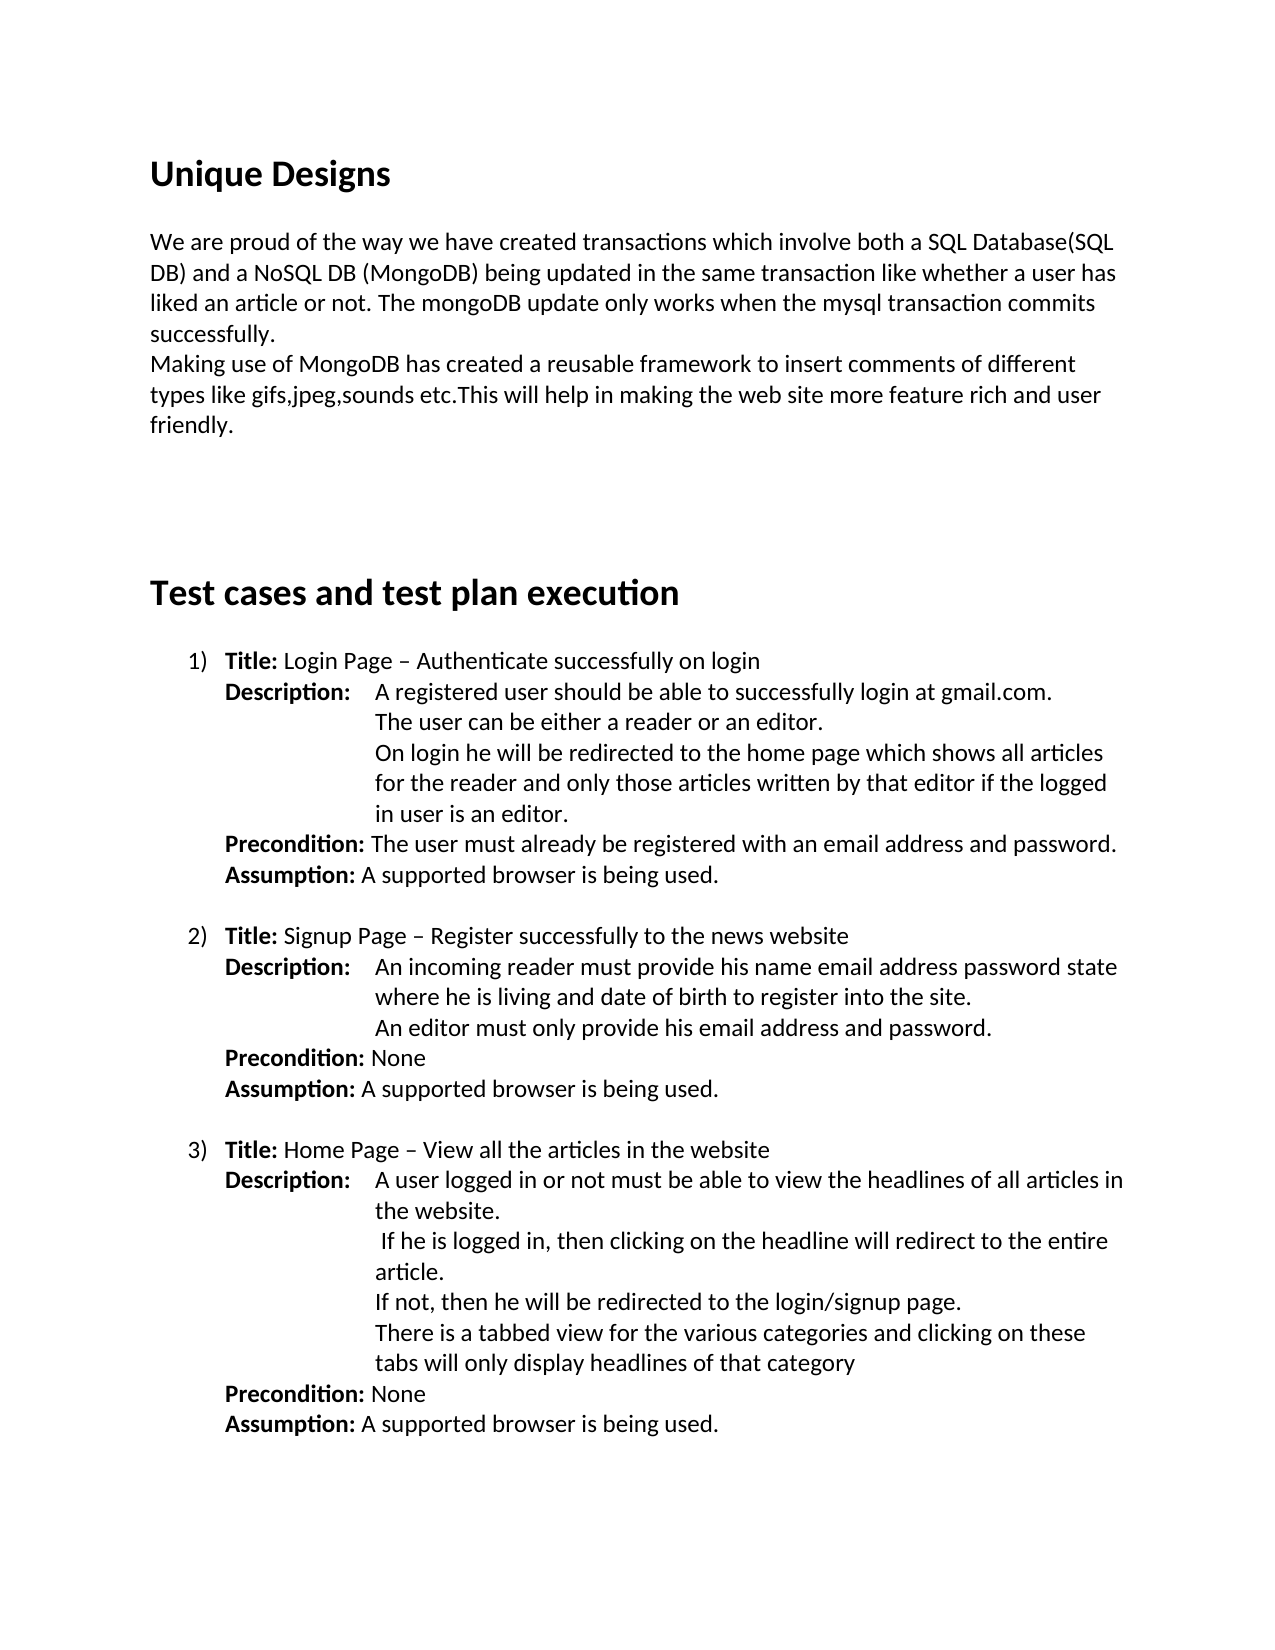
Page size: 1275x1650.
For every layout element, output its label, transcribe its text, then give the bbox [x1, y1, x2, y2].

text Assumption: A supported browser is being used. [225, 859, 1125, 889]
text We are proud of the way we have created transactions which involve both a SQL Database(SQL DB) and a NoSQL DB (MongoDB) being updated in the same transaction like whether a user has liked an article or not. The mongoDB update only works when the mysql transaction commits successfully. [150, 226, 1125, 348]
text Assumption: A supported browser is being used. [225, 1408, 1125, 1439]
text The user can be either a reader or an editor. [225, 706, 1125, 737]
text Precondition: None [225, 1378, 1125, 1408]
text If not, then he will be redirected to the login/signup page. [225, 1286, 1125, 1317]
text Description: An incoming reader must provide his name email address password state where he is living and date of birth to register into the site. [225, 951, 1125, 1012]
text Making use of MongoDB has created a reusable framework to insert comments of different types like gifs,jpeg,sounds etc.This will help in making the web site more feature rich and user friendly. [150, 348, 1125, 440]
list Title: Signup Page – Register successfully to the news website [187, 920, 1125, 951]
text Description: A registered user should be able to successfully login at gmail.com. [225, 676, 1125, 706]
text An editor must only provide his email address and password. [225, 1012, 1125, 1042]
subtitle Test cases and test plan execution [150, 569, 1125, 615]
text Description: A user logged in or not must be able to view the headlines of all articles in the website. [225, 1164, 1125, 1225]
text If he is logged in, then clicking on the headline will redirect to the entire article. [225, 1225, 1125, 1286]
list Title: Login Page – Authenticate successfully on login [187, 645, 1125, 676]
text Precondition: The user must already be registered with an email address and password. [225, 828, 1125, 859]
text Assumption: A supported browser is being used. [225, 1073, 1125, 1103]
text There is a tabbed view for the various categories and clicking on these tabs will only display headlines of that category [225, 1317, 1125, 1378]
list Title: Home Page – View all the articles in the website [187, 1134, 1125, 1164]
text On login he will be redirected to the home page which shows all articles for the reader and only those articles written by that editor if the logged in user is an editor. [375, 737, 1125, 828]
text Precondition: None [225, 1042, 1125, 1073]
subtitle Unique Designs [150, 150, 1125, 196]
